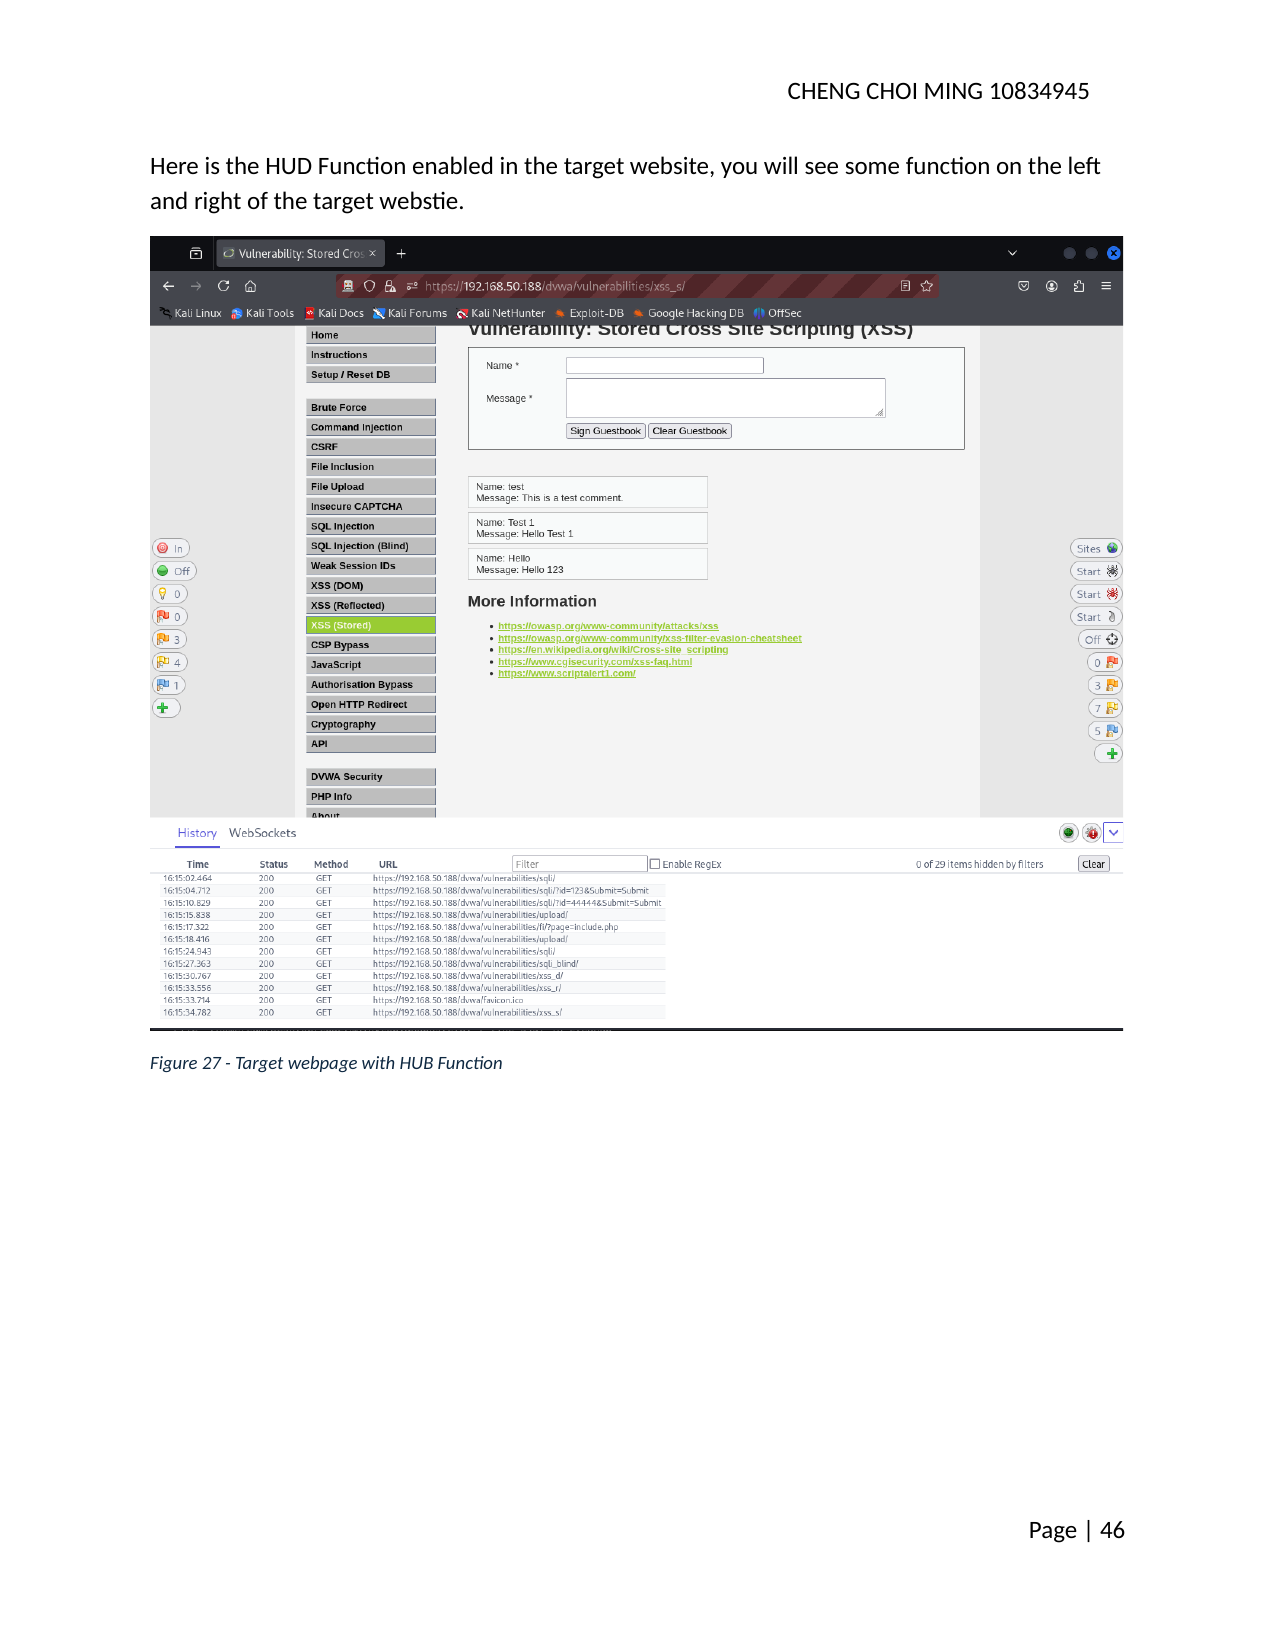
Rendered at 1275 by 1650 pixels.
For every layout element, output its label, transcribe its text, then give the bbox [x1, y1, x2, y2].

text Figure 27 - Target webpage with HUB Function [150, 1051, 1125, 1074]
text Here is the HUD Function enabled in the target website, you will see some function on the left and right of the target webstie. [150, 150, 1125, 216]
picture [150, 236, 1124, 1031]
